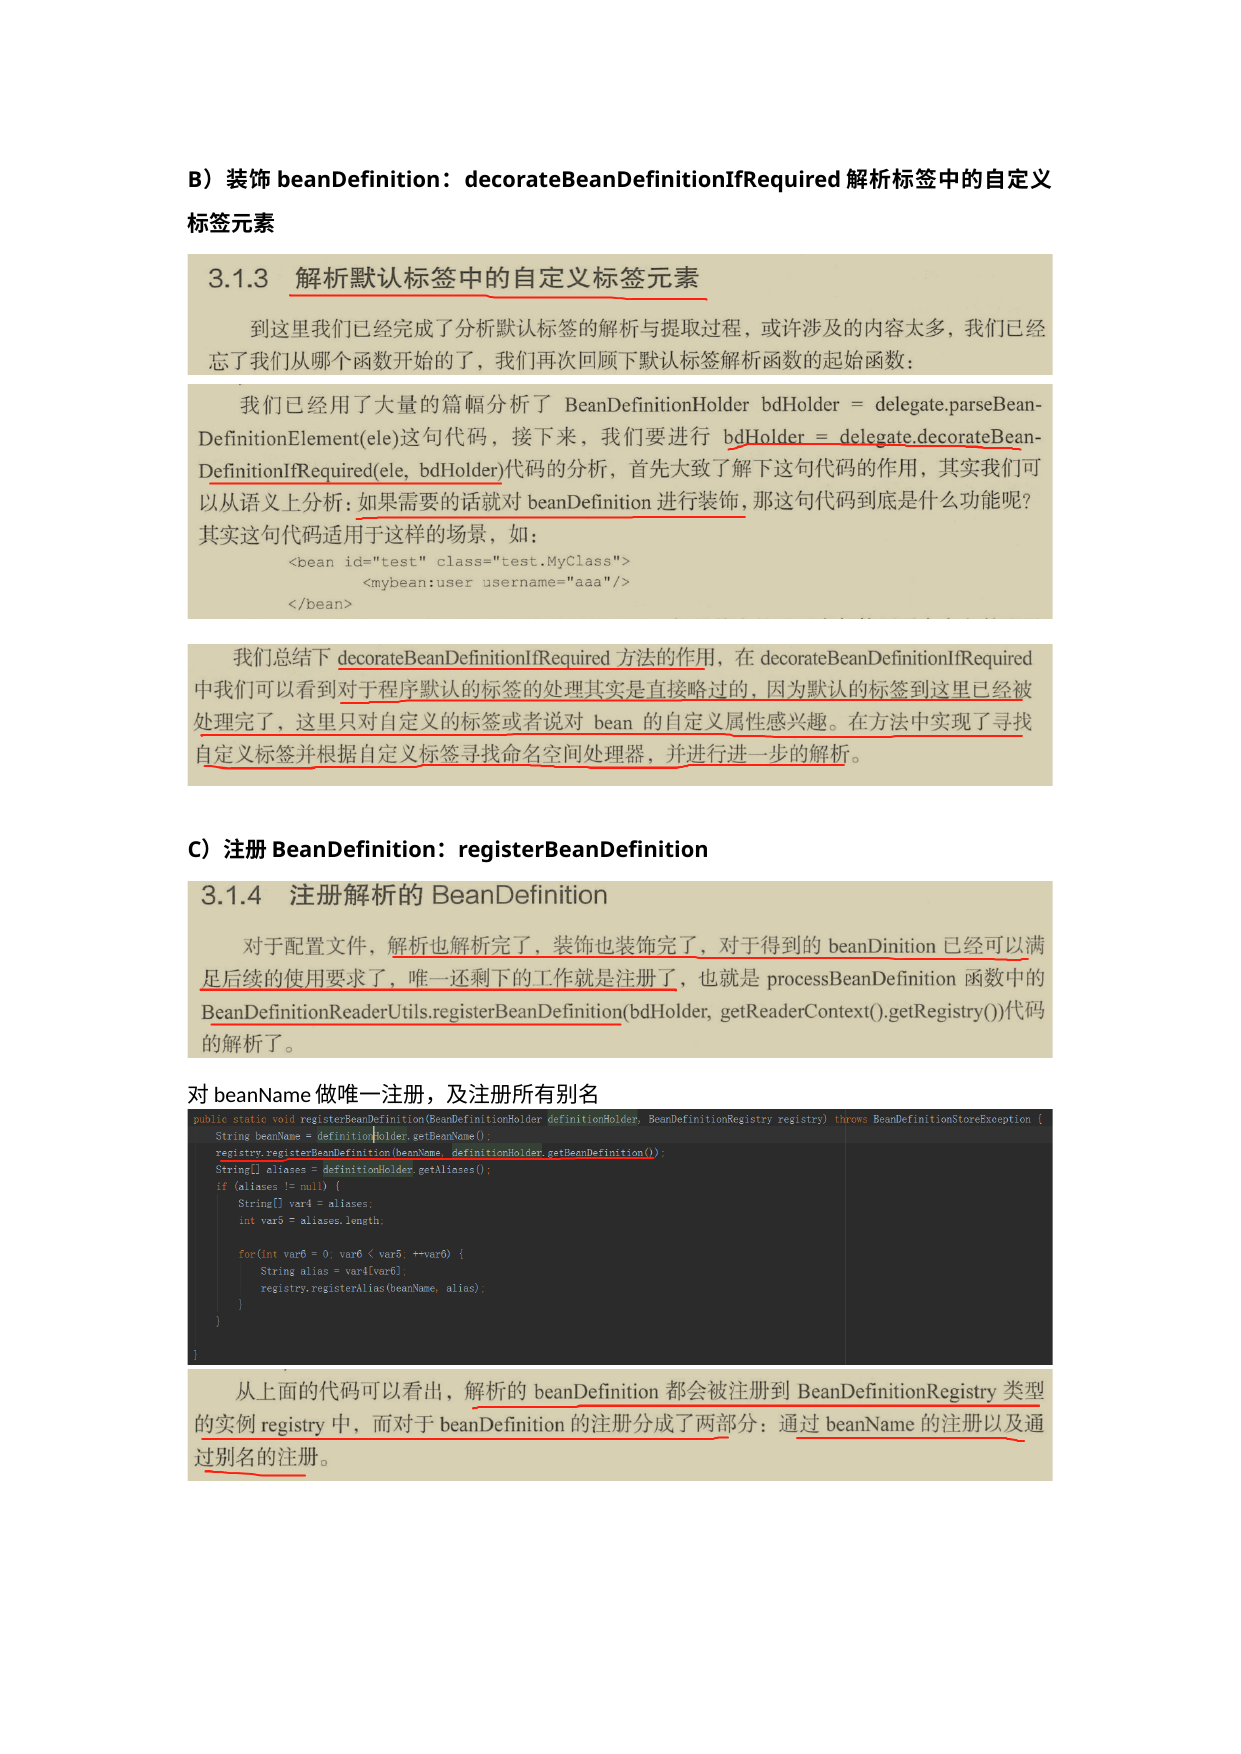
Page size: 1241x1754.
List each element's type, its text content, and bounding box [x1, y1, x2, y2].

text 对beanName做唯一注册，及注册所有别名 [187, 1077, 1053, 1109]
picture [187, 384, 1053, 619]
picture [187, 644, 1053, 786]
picture [187, 1369, 1053, 1481]
subtitle B）装饰beanDefinition：decorateBeanDefinitionIfRequired解析标签中的自定义标签元素 [187, 162, 1053, 238]
picture [187, 881, 1053, 1058]
subtitle C）注册BeanDefinition：registerBeanDefinition [187, 832, 1053, 865]
picture [187, 254, 1053, 375]
picture [187, 1109, 1053, 1365]
